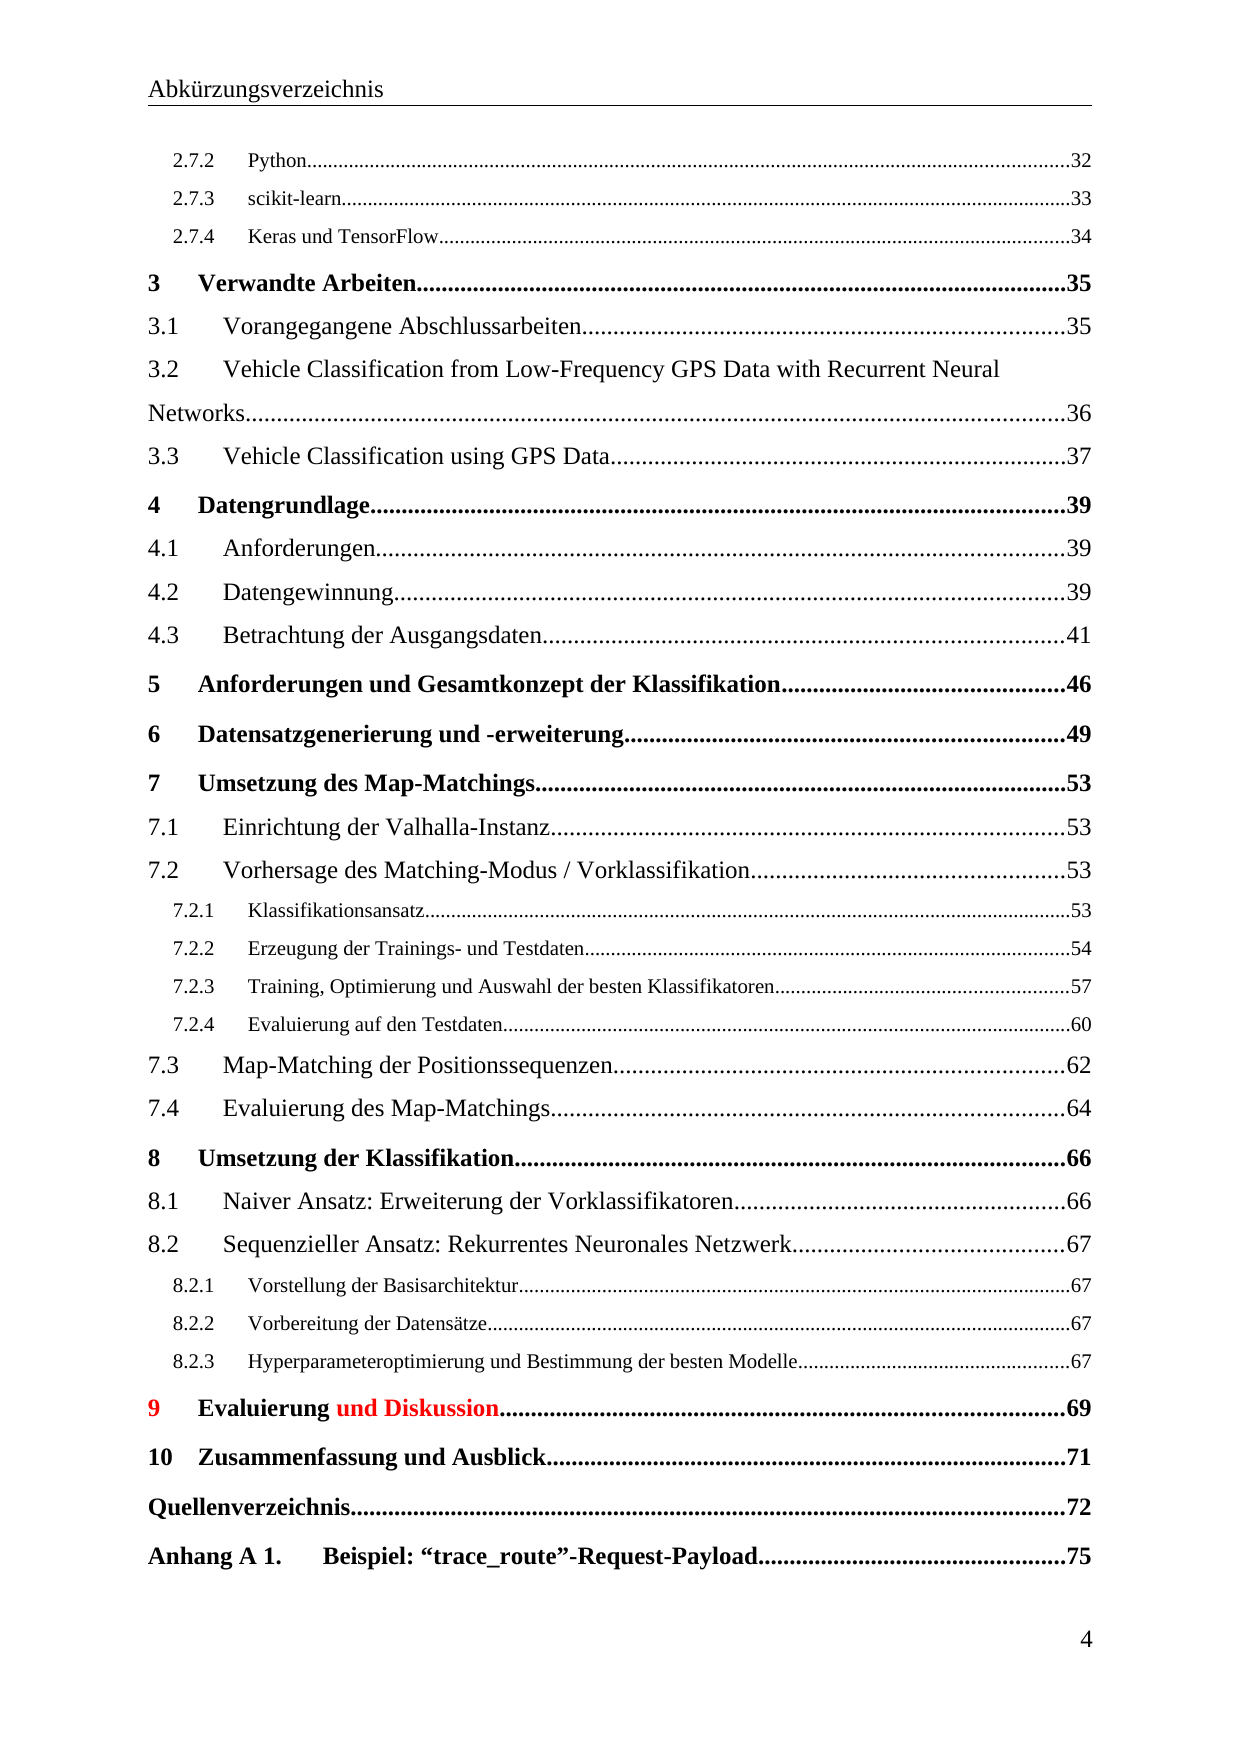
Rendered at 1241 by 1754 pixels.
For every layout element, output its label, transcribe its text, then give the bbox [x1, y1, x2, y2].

text 9 Evaluierung und Diskussion 69 [148, 1393, 1092, 1422]
text 8.2 Sequenzieller Ansatz: Rekurrentes Neuronales Netzwerk 67 [148, 1229, 1092, 1258]
text 7.3 Map-Matching der Positionssequenzen 62 [148, 1050, 1092, 1079]
text Quellenverzeichnis 72 [148, 1492, 1092, 1521]
text 8.1 Naiver Ansatz: Erweiterung der Vorklassifikatoren 66 [148, 1186, 1092, 1215]
text 8 Umsetzung der Klassifikation 66 [148, 1143, 1092, 1172]
text Anhang A 1. Beispiel: “trace_route”-Request-Payload 75 [148, 1541, 1092, 1570]
text 4 Datengrundlage 39 [148, 490, 1092, 519]
text 4.1 Anforderungen 39 [148, 533, 1092, 562]
text 3.2 Vehicle Classification from Low-Frequency GPS Data with Recurrent Neural Networks 36 [148, 354, 1092, 426]
text 8.2.3 Hyperparameteroptimierung und Bestimmung der besten Modelle 67 [173, 1348, 1092, 1373]
text 7.2.3 Training, Optimierung und Auswahl der besten Klassifikatoren 57 [173, 974, 1092, 998]
text 8.2.2 Vorbereitung der Datensätze 67 [173, 1311, 1092, 1334]
text 7.2.1 Klassifikationsansatz 53 [173, 898, 1092, 922]
text 2.7.2 Python 32 [173, 148, 1092, 172]
text 3.1 Vorangegangene Abschlussarbeiten 35 [148, 311, 1092, 340]
text 8.2.1 Vorstellung der Basisarchitektur 67 [173, 1272, 1092, 1297]
text 6 Datensatzgenerierung und -erweiterung 49 [148, 719, 1092, 748]
text 7.4 Evaluierung des Map-Matchings 64 [148, 1093, 1092, 1122]
text 4.3 Betrachtung der Ausgangsdaten 41 [148, 620, 1092, 649]
text 7.2.4 Evaluierung auf den Testdaten 60 [173, 1012, 1092, 1036]
text 10 Zusammenfassung und Ausblick 71 [148, 1442, 1092, 1471]
text 7 Umsetzung des Map-Matchings 53 [148, 768, 1092, 797]
text 2.7.3 scikit-learn 33 [173, 186, 1092, 210]
text 3.3 Vehicle Classification using GPS Data 37 [148, 441, 1092, 469]
text 5 Anforderungen und Gesamtkonzept der Klassifikation 46 [148, 669, 1092, 698]
text 4.2 Datengewinnung 39 [148, 577, 1092, 605]
text 2.7.4 Keras und TensorFlow 34 [173, 224, 1092, 248]
text 7.2.2 Erzeugung der Trainings- und Testdaten 54 [173, 936, 1092, 960]
text 7.2 Vorhersage des Matching-Modus / Vorklassifikation 53 [148, 855, 1092, 883]
text 3 Verwandte Arbeiten 35 [148, 268, 1092, 297]
text 7.1 Einrichtung der Valhalla-Instanz 53 [148, 812, 1092, 840]
